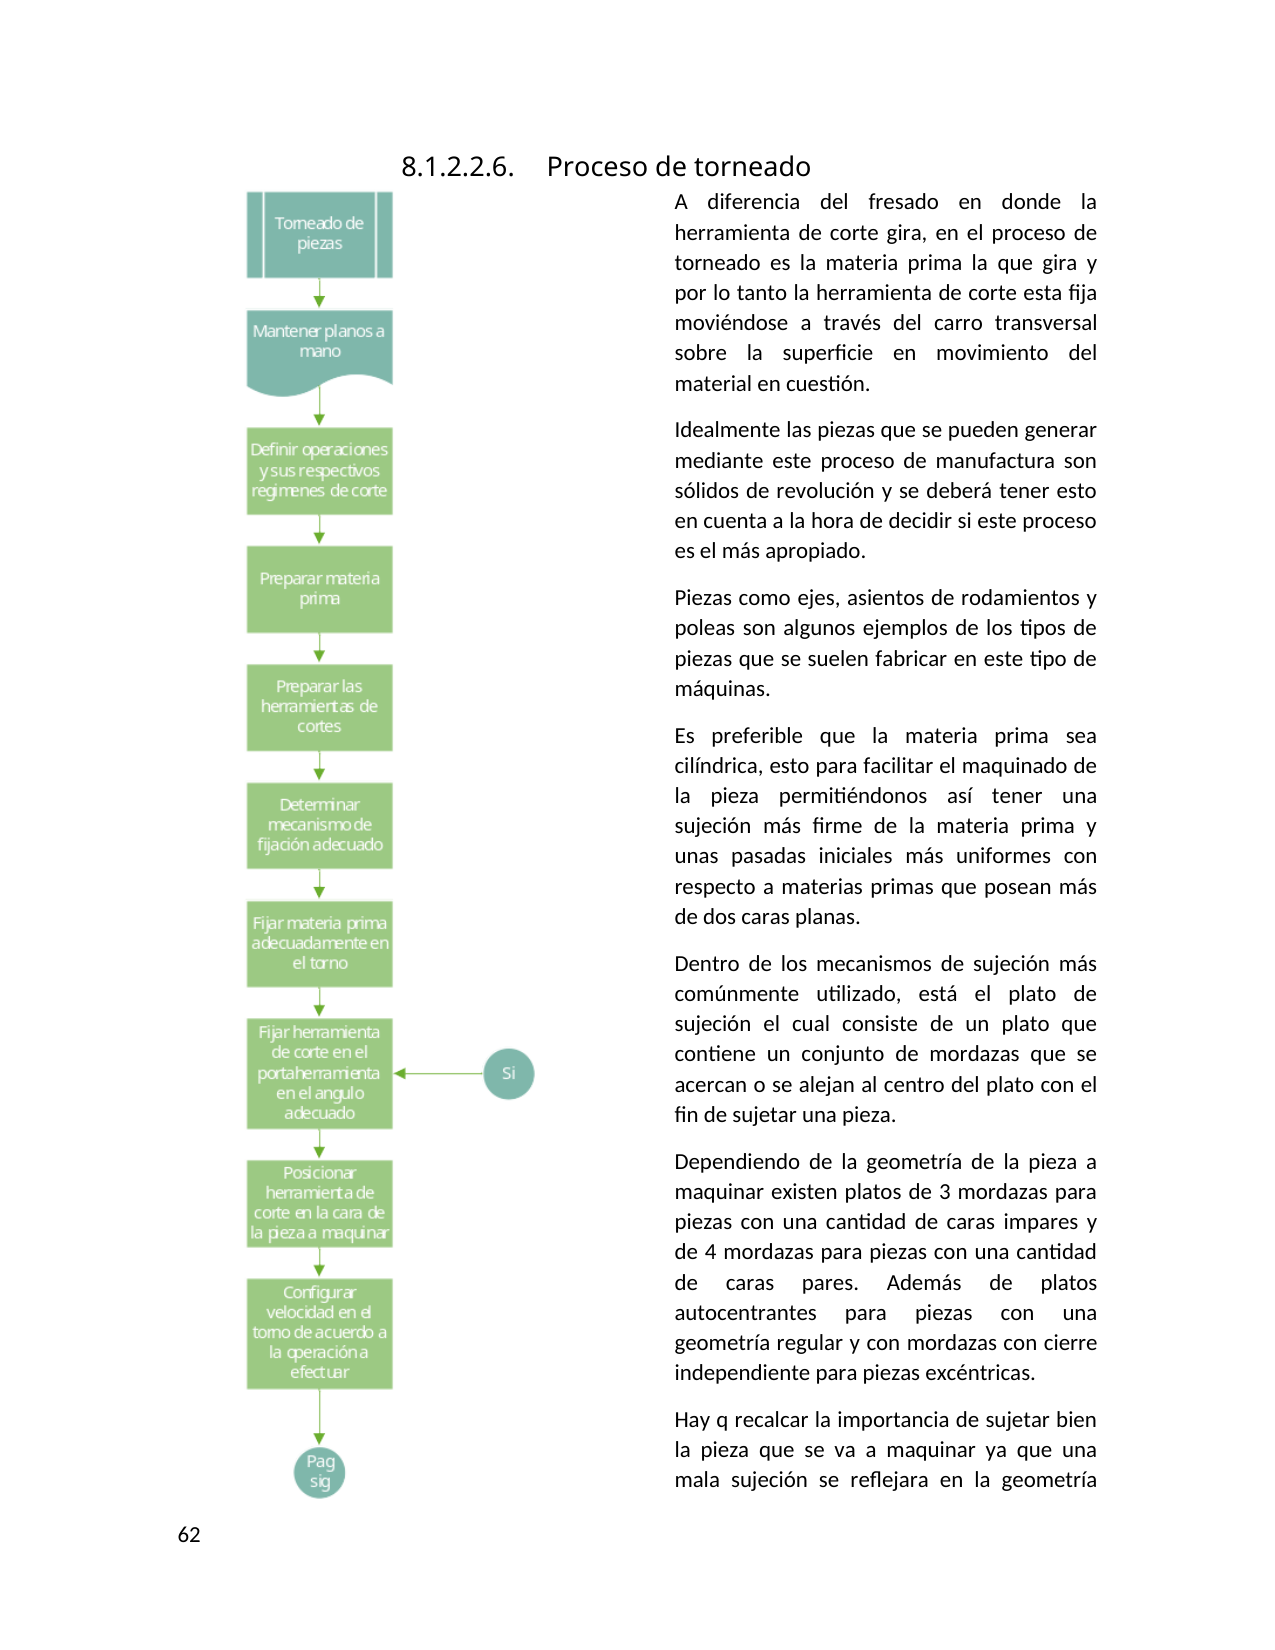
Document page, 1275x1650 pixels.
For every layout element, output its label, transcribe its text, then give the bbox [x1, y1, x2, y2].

text Es preferible que la materia prima sea cilíndrica, esto para facilitar el maquinado de la pieza permitiéndonos así tener una sujeción más firme de la materia prima y unas pasadas iniciales más uniformes con respecto a materias primas que posean más de dos caras planas. [674, 721, 1098, 930]
text Idealmente las piezas que se pueden generar mediante este proceso de manufactura son sólidos de revolución y se deberá tener esto en cuenta a la hora de decidir si este proceso es el más apropiado. [674, 416, 1098, 564]
subtitle Proceso de torneado [401, 148, 1098, 184]
text Dentro de los mecanismos de sujeción más comúnmente utilizado, está el plato de sujeción el cual consiste de un plato que contiene un conjunto de mordazas que se acercan o se alejan al centro del plato con el fin de sujetar una pieza. [674, 949, 1098, 1128]
text Dependiendo de la geometría de la pieza a maquinar existen platos de 3 mordazas para piezas con una cantidad de caras impares y de 4 mordazas para piezas con una cantidad de caras pares. Además de platos autocentrantes para piezas con una geometría regular y con mordazas con cierre independiente para piezas excéntricas. [674, 1147, 1098, 1386]
text A diferencia del fresado en donde la herramienta de corte gira, en el proceso de torneado es la materia prima la que gira y por lo tanto la herramienta de corte esta fija moviéndose a través del carro transversal sobre la superficie en movimiento del material en cuestión. [674, 187, 1098, 397]
text Piezas como ejes, asientos de rodamientos y poleas son algunos ejemplos de los tipos de piezas que se suelen fabricar en este tipo de máquinas. [674, 583, 1098, 702]
